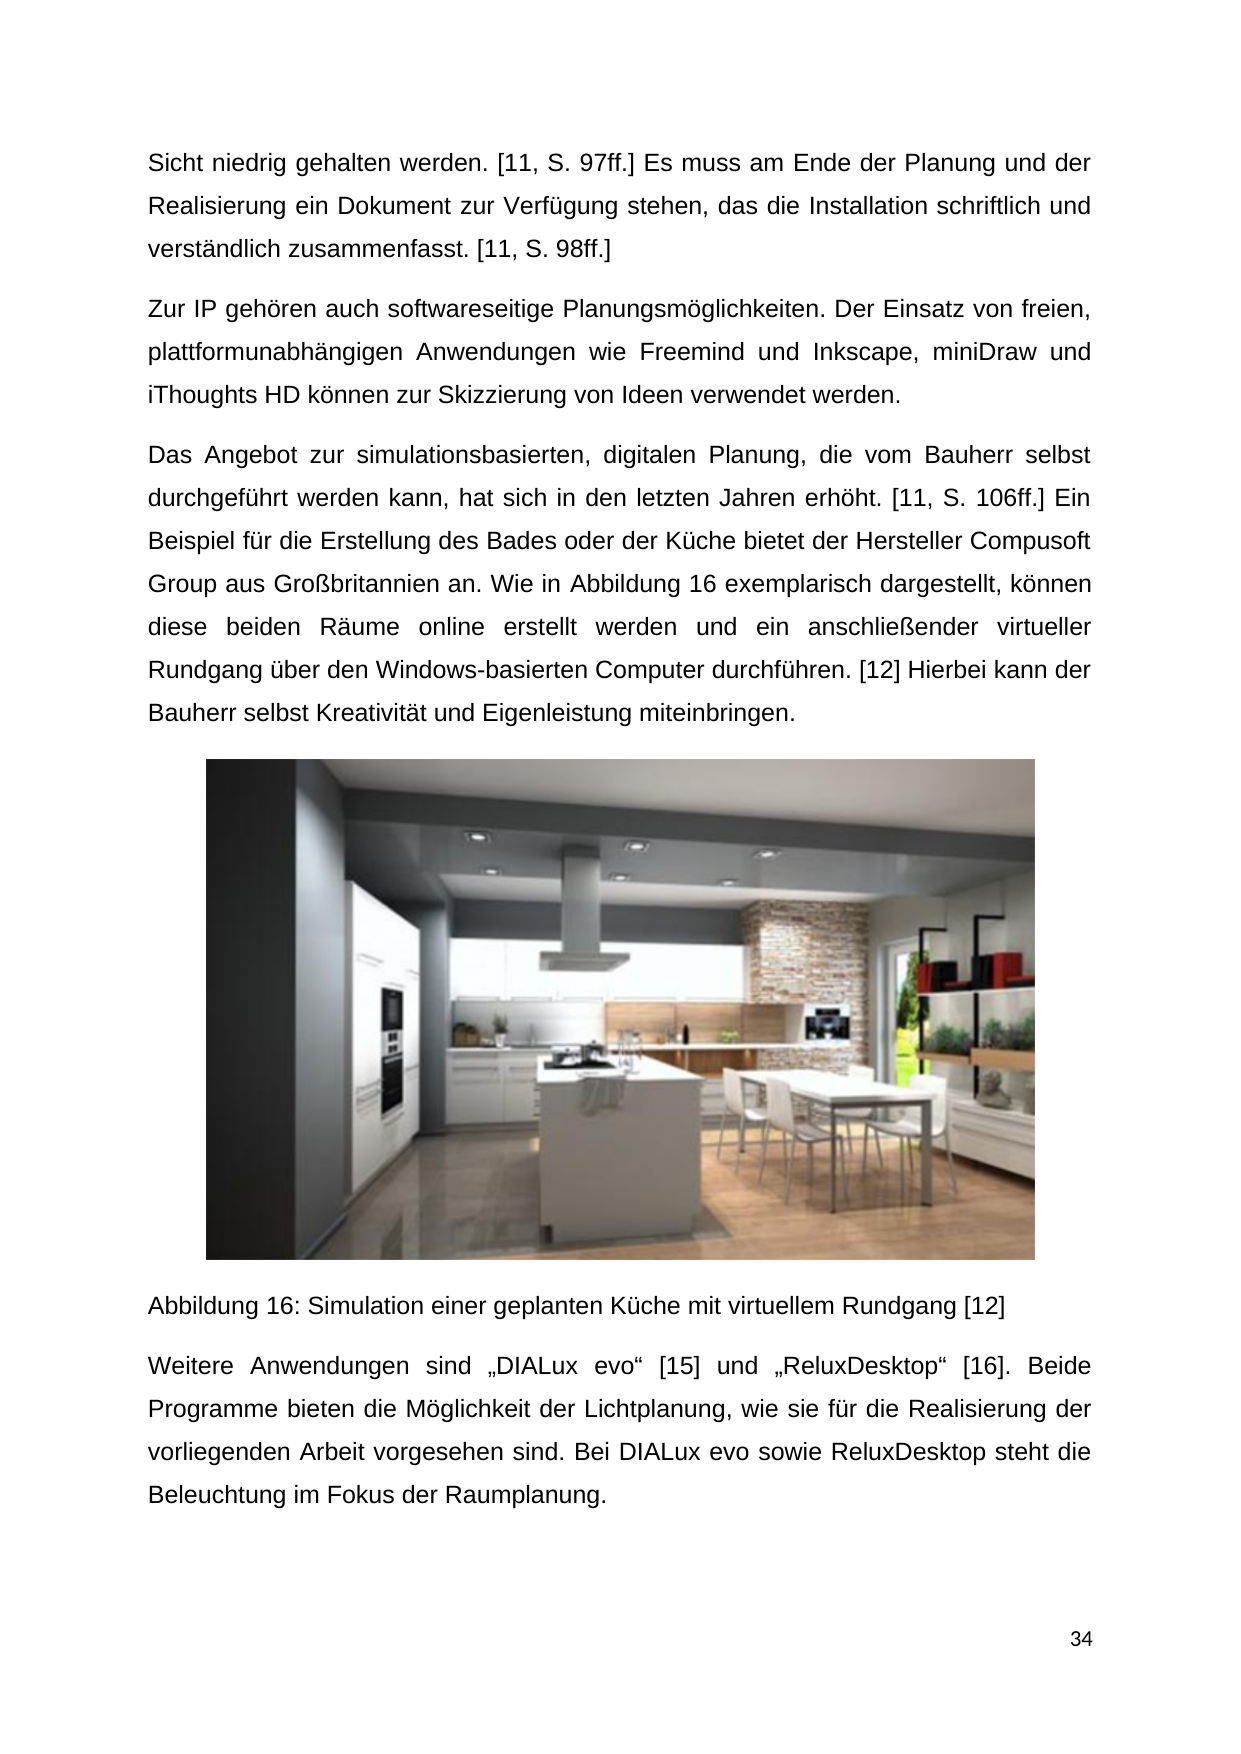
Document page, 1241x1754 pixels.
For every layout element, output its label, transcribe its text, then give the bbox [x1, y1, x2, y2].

picture [205, 758, 1036, 1261]
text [148, 148, 1093, 263]
text Zur IP gehören auch softwareseitige Planungsmöglichkeiten. Der Einsatz von freien, plattformunabhängigen Anwendungen wie Freemind und Inkscape, miniDraw und iThoughts HD können zur Skizzierung von Ideen verwendet werden. [148, 294, 1093, 409]
text Weitere Anwendungen sind „DIALux evo“ [15] und „ReluxDesktop“ [16]. Beide Programme bieten die Möglichkeit der Lichtplanung, wie sie für die Realisierung der vorliegenden Arbeit vorgesehen sind. Bei DIALux evo sowie ReluxDesktop steht die Beleuchtung im Fokus der Raumplanung. [148, 1351, 1093, 1509]
text Das Angebot zur simulationsbasierten, digitalen Planung, die vom Bauherr selbst durchgeführt werden kann, hat sich in den letzten Jahren erhöht. [11, S. 106ff.] Ein Beispiel für die Erstellung des Bades oder der Küche bietet der Hersteller Compusoft Group aus Großbritannien an. Wie in Abbildung 16 exemplarisch dargestellt, können diese beiden Räume online erstellt werden und ein anschließender virtueller Rundgang über den Windows-basierten Computer durchführen. [12] Hierbei kann der Bauherr selbst Kreativität und Eigenleistung miteinbringen. [148, 440, 1093, 727]
text Abbildung 19: Simulation einer geplanten Küche mit virtuellem Rundgang [12] [148, 1291, 1093, 1320]
